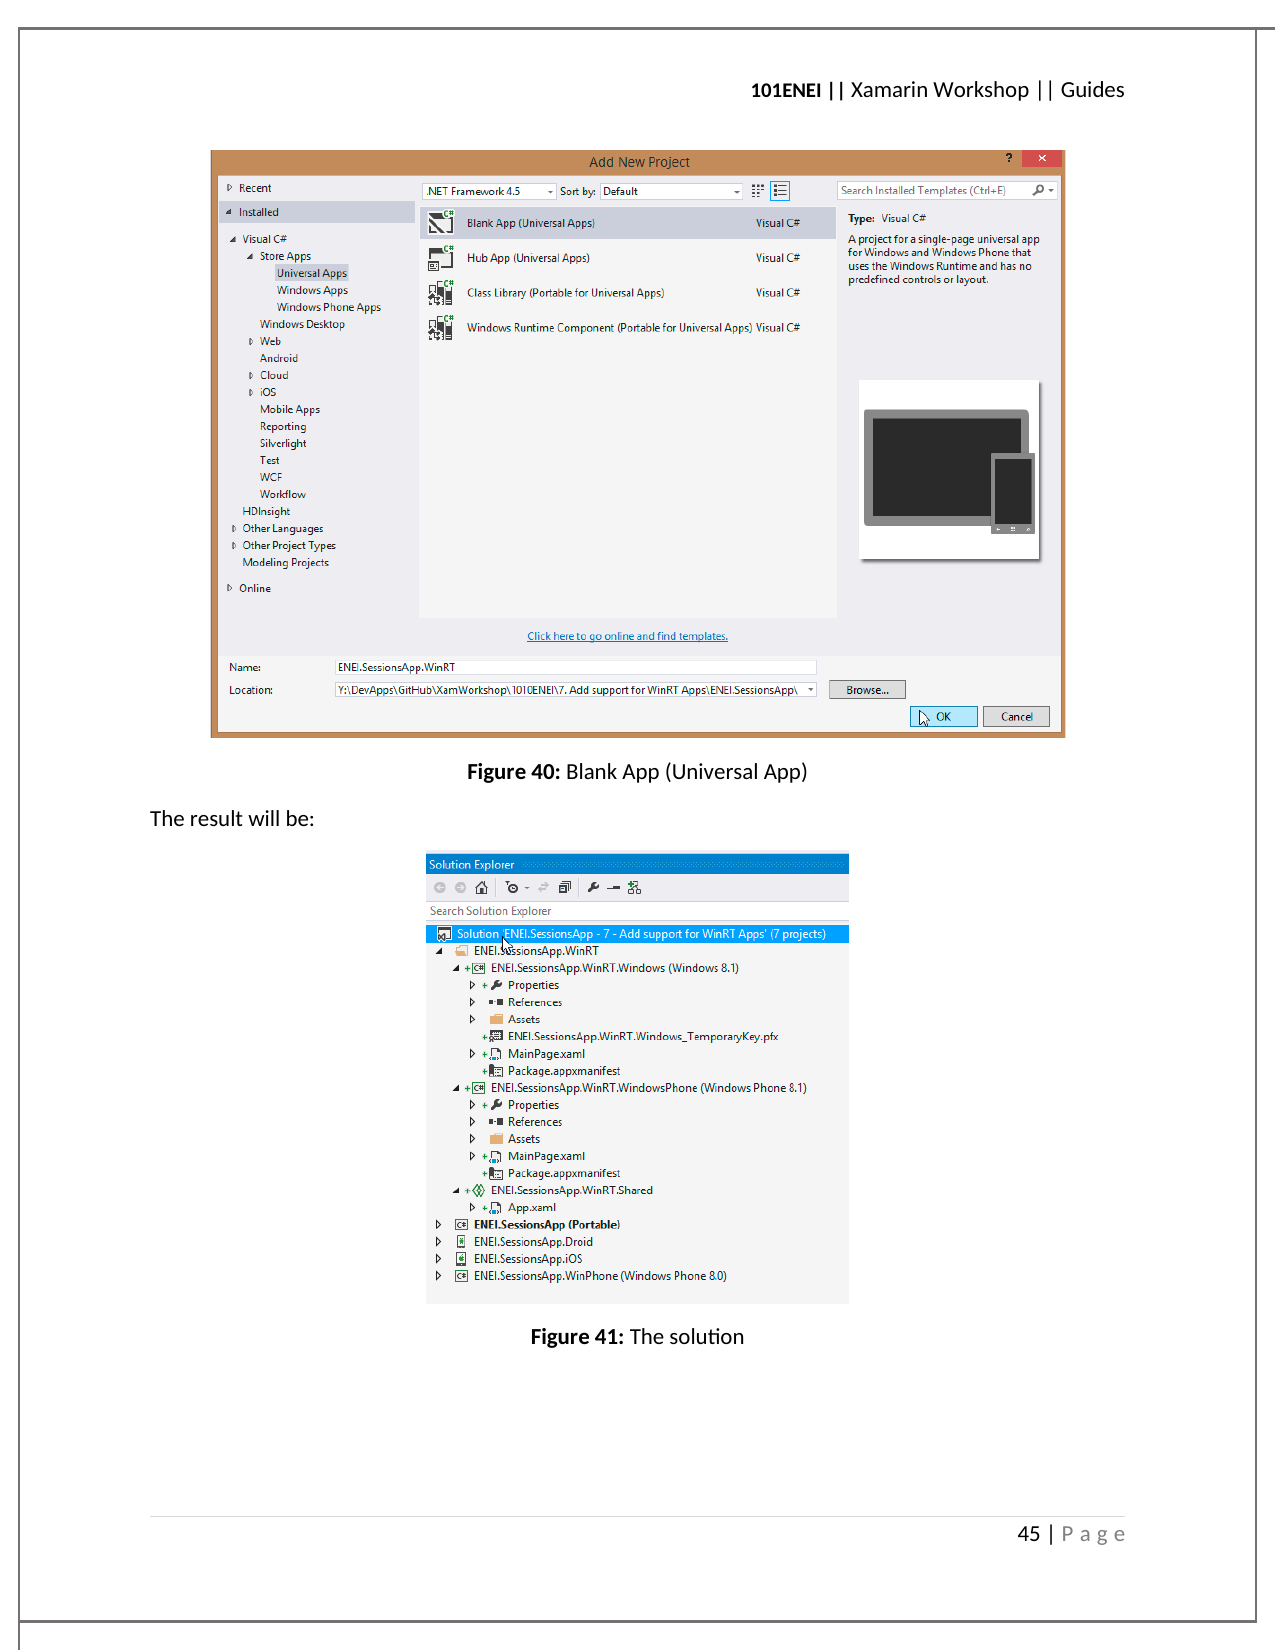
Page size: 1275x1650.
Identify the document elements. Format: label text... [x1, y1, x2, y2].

text Figure 41: The solution [150, 1322, 1125, 1350]
picture [426, 850, 849, 1304]
picture [209, 150, 1066, 738]
text Figure 40: Blank App (Universal App) [150, 757, 1125, 785]
text The result will be: [150, 804, 1125, 832]
